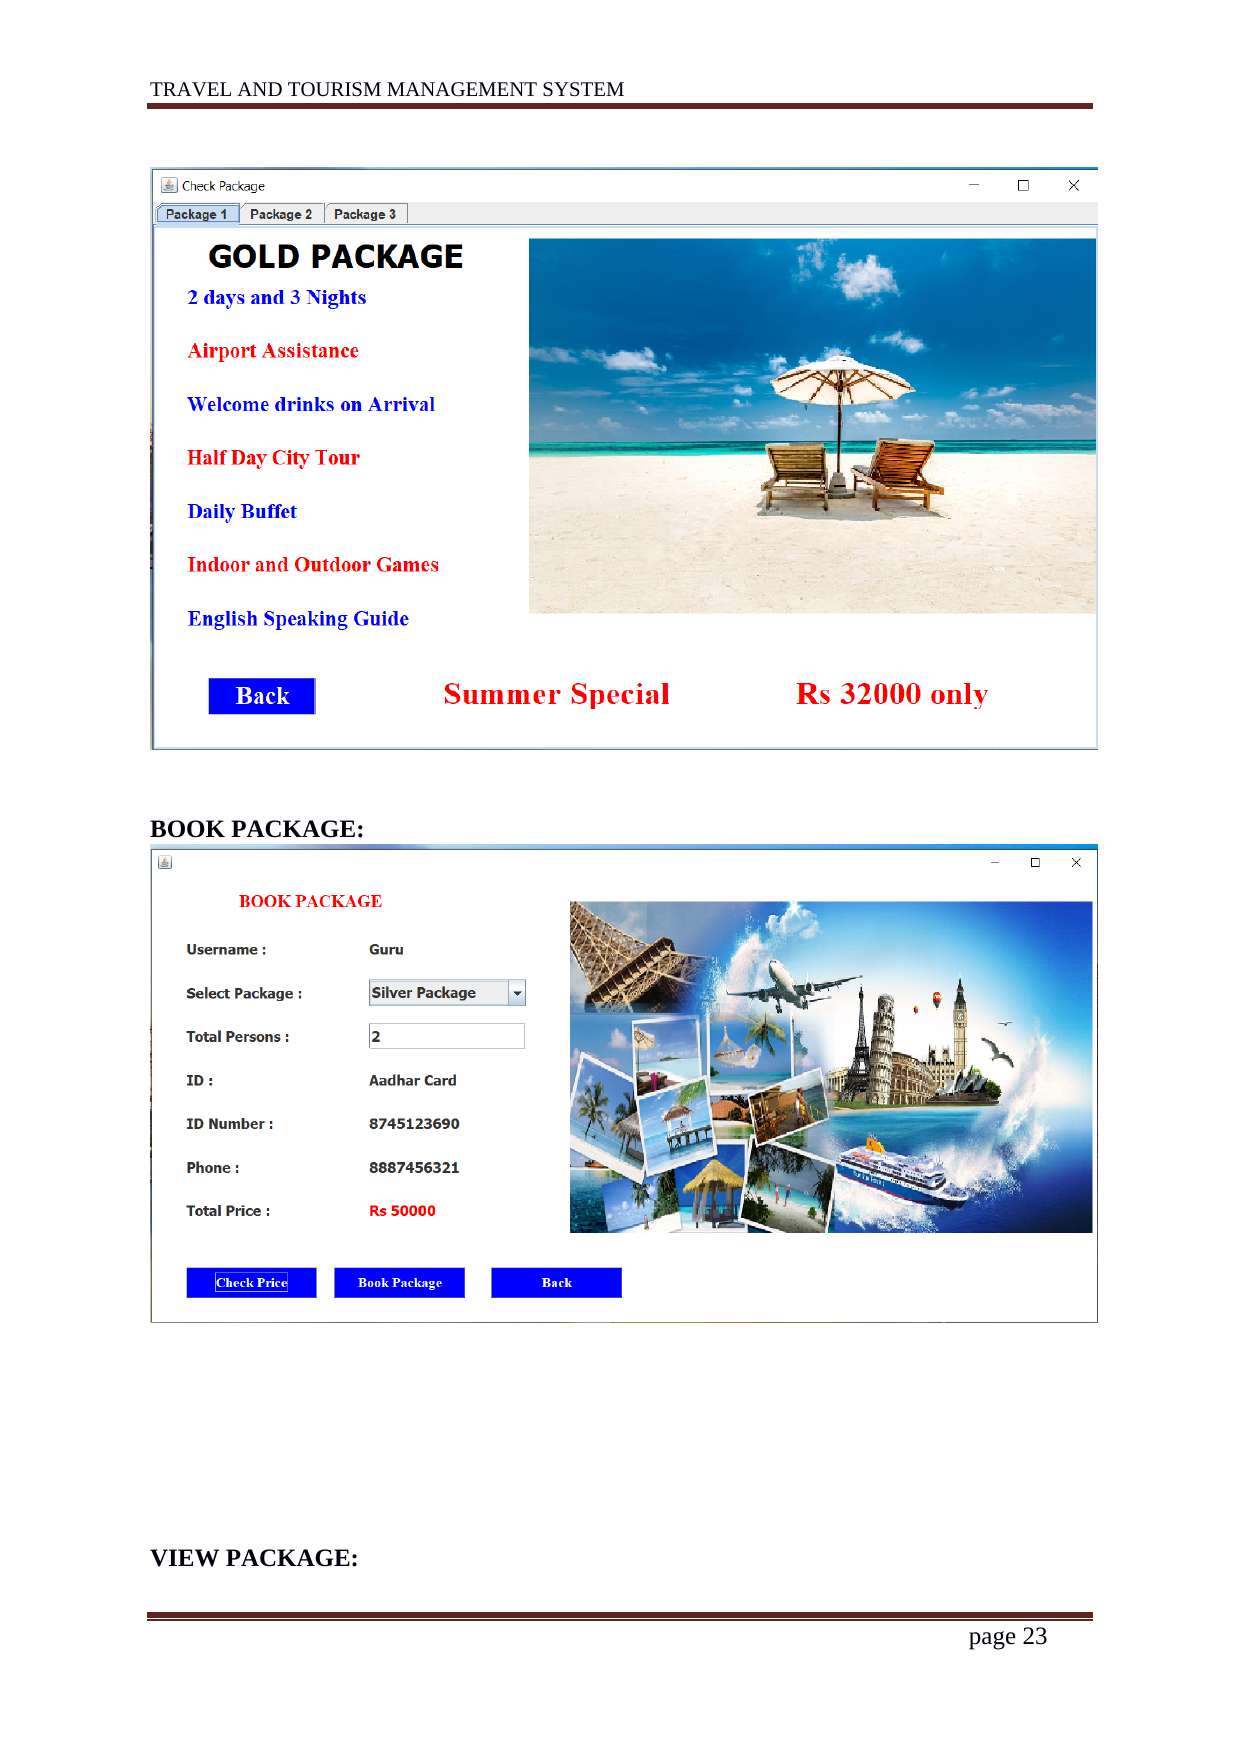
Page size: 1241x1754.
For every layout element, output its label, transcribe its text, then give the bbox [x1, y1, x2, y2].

text VIEW PACKAGE: [150, 1543, 1098, 1571]
picture [150, 167, 1098, 750]
picture [150, 844, 1098, 1323]
text BOOK PACKAGE: [150, 814, 1098, 842]
